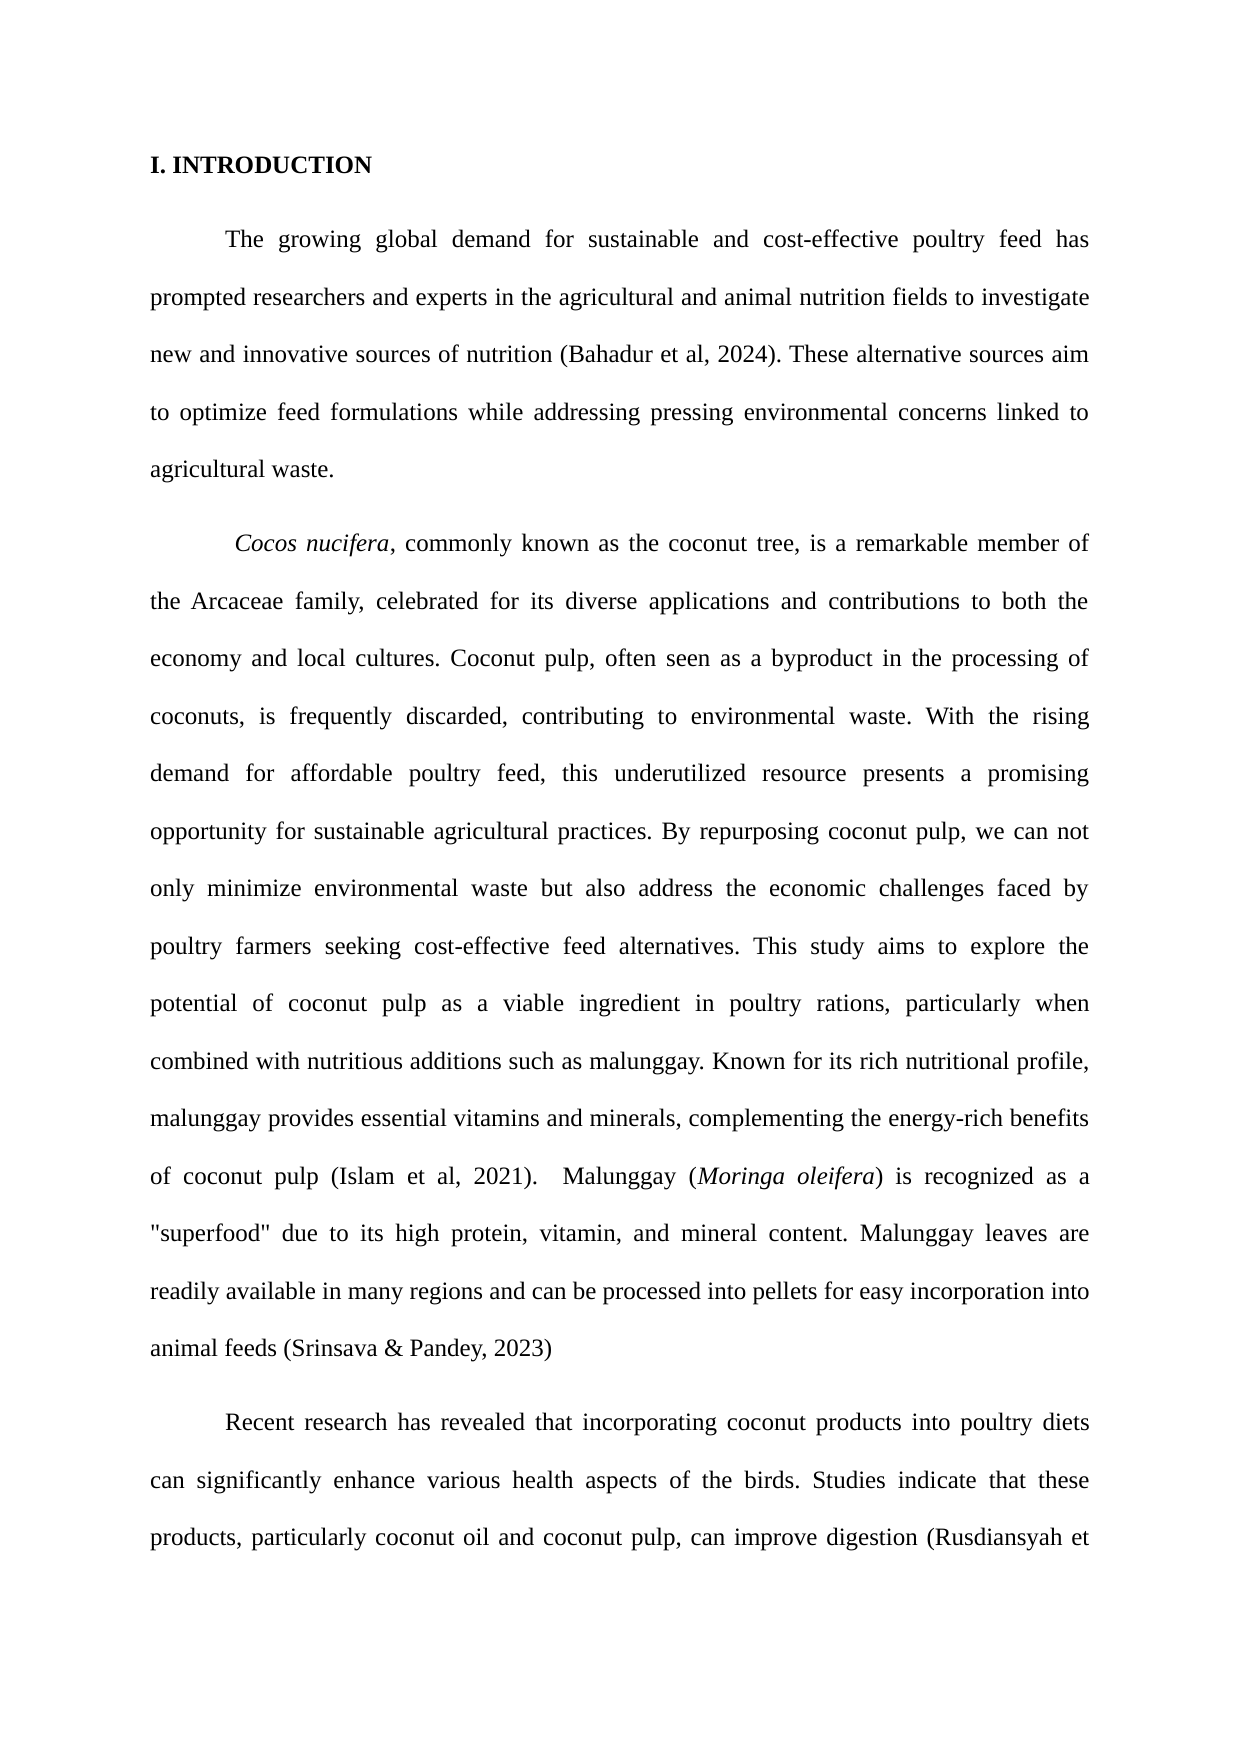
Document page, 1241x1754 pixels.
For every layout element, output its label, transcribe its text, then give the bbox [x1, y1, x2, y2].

text I. INTRODUCTION [150, 150, 1090, 179]
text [150, 1407, 1090, 1551]
text Cocos nucifera, commonly known as the coconut tree, is a remarkable member of the Arcaceae family, celebrated for its diverse applications and contributions to both the economy and local cultures. Coconut pulp, often seen as a byproduct in the processing of coconuts, is frequently discarded, contributing to environmental waste. With the rising demand for affordable poultry feed, this underutilized resource presents a promising opportunity for sustainable agricultural practices. By repurposing coconut pulp, we can not only minimize environmental waste but also address the economic challenges faced by poultry farmers seeking cost-effective feed alternatives. This study aims to explore the potential of coconut pulp as a viable ingredient in poultry rations, particularly when combined with nutritious additions such as malunggay. Known for its rich nutritional profile, malunggay provides essential vitamins and minerals, complementing the energy-rich benefits of coconut pulp (Islam et al, 2021). Malunggay (Moringa oleifera) is recognized as a "superfood" due to its high protein, vitamin, and mineral content. Malunggay leaves are readily available in many regions and can be processed into pellets for easy incorporation into animal feeds (Srinsava & Pandey, 2023) [150, 528, 1090, 1362]
text The growing global demand for sustainable and cost-effective poultry feed has prompted researchers and experts in the agricultural and animal nutrition fields to investigate new and innovative sources of nutrition (Bahadur et al, 2024). These alternative sources aim to optimize feed formulations while addressing pressing environmental concerns linked to agricultural waste. [150, 224, 1090, 483]
